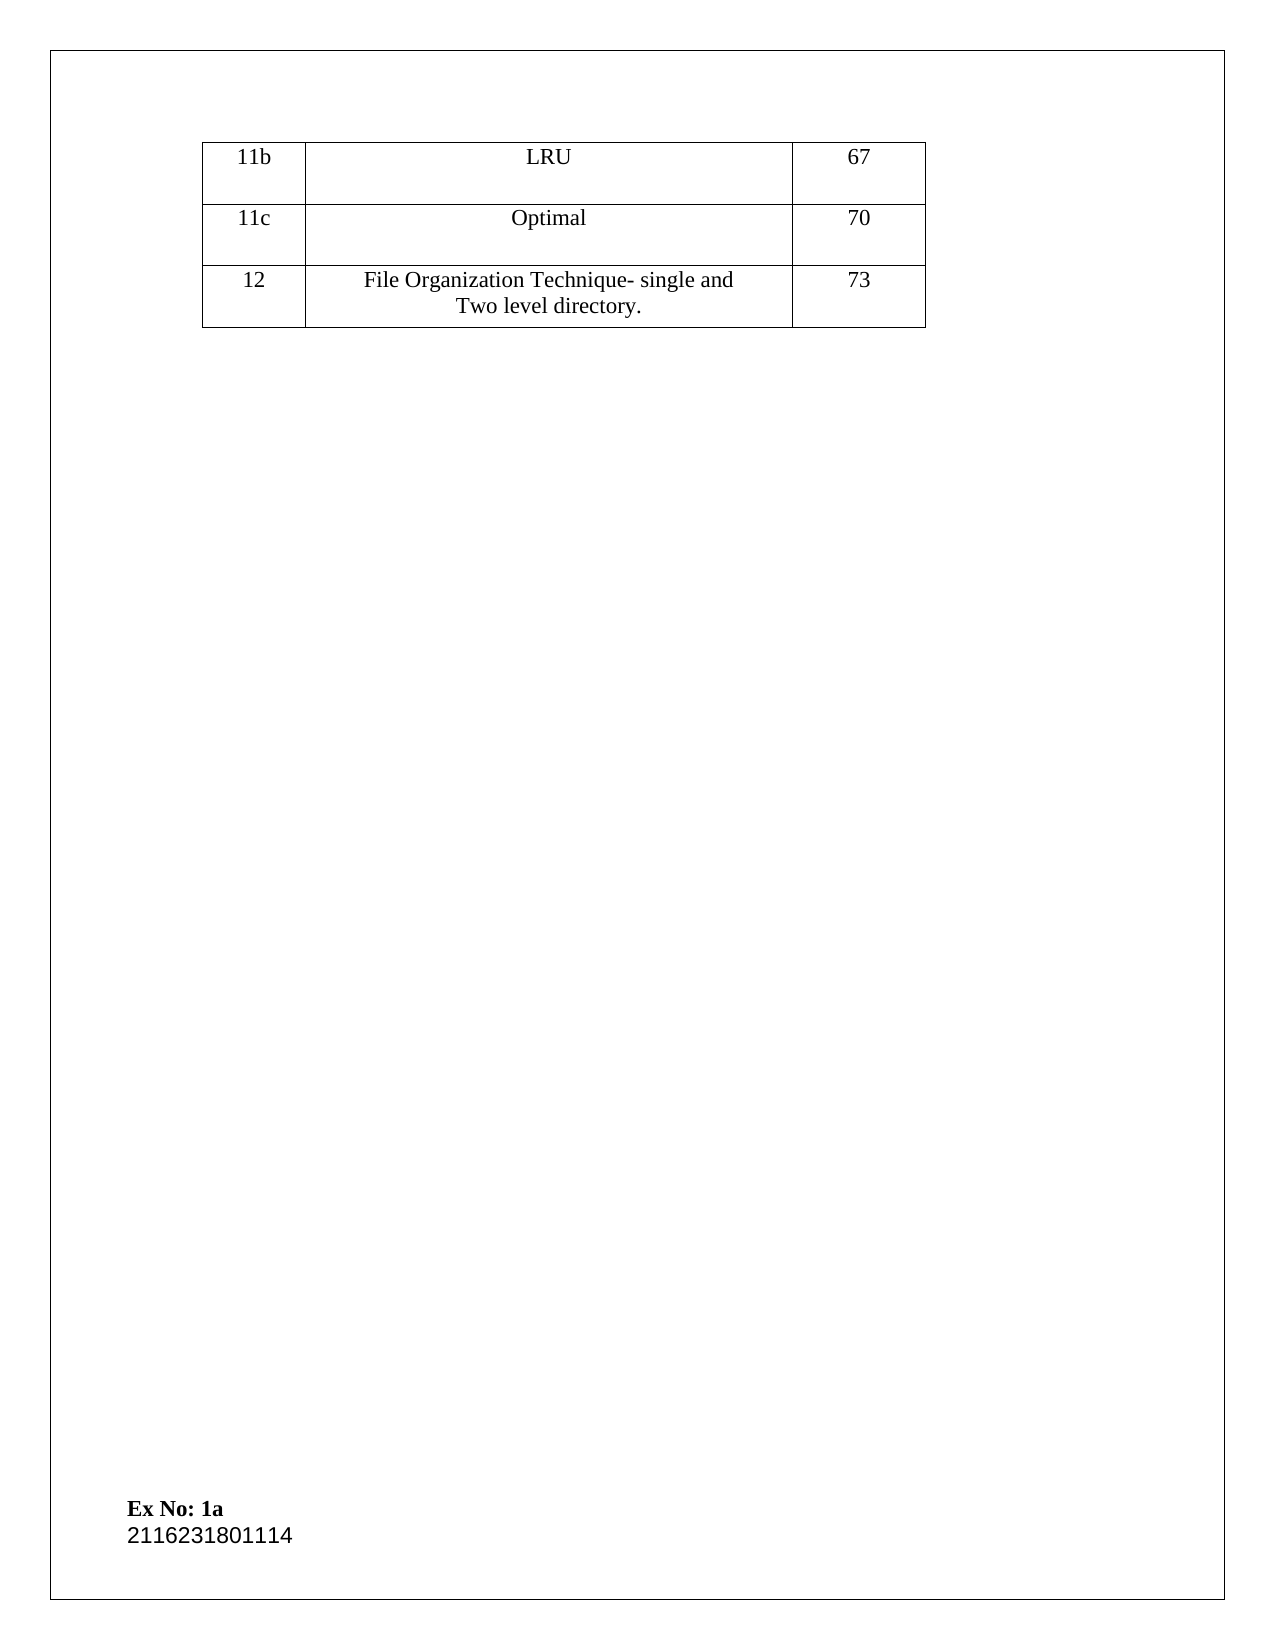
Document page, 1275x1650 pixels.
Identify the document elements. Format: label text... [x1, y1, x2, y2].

table_cell Optimal [306, 205, 792, 265]
table_cell 12 [203, 266, 305, 327]
table_cell 11c [203, 205, 305, 265]
table_cell File Organization Technique- single and Two level directory. [306, 266, 792, 327]
table_cell 73 [793, 266, 925, 327]
text Ex No: 1a [127, 1495, 1154, 1521]
table_cell 67 [793, 143, 925, 203]
table_cell LRU [306, 143, 792, 203]
table_cell 70 [793, 205, 925, 265]
table_cell 11b [203, 143, 305, 203]
